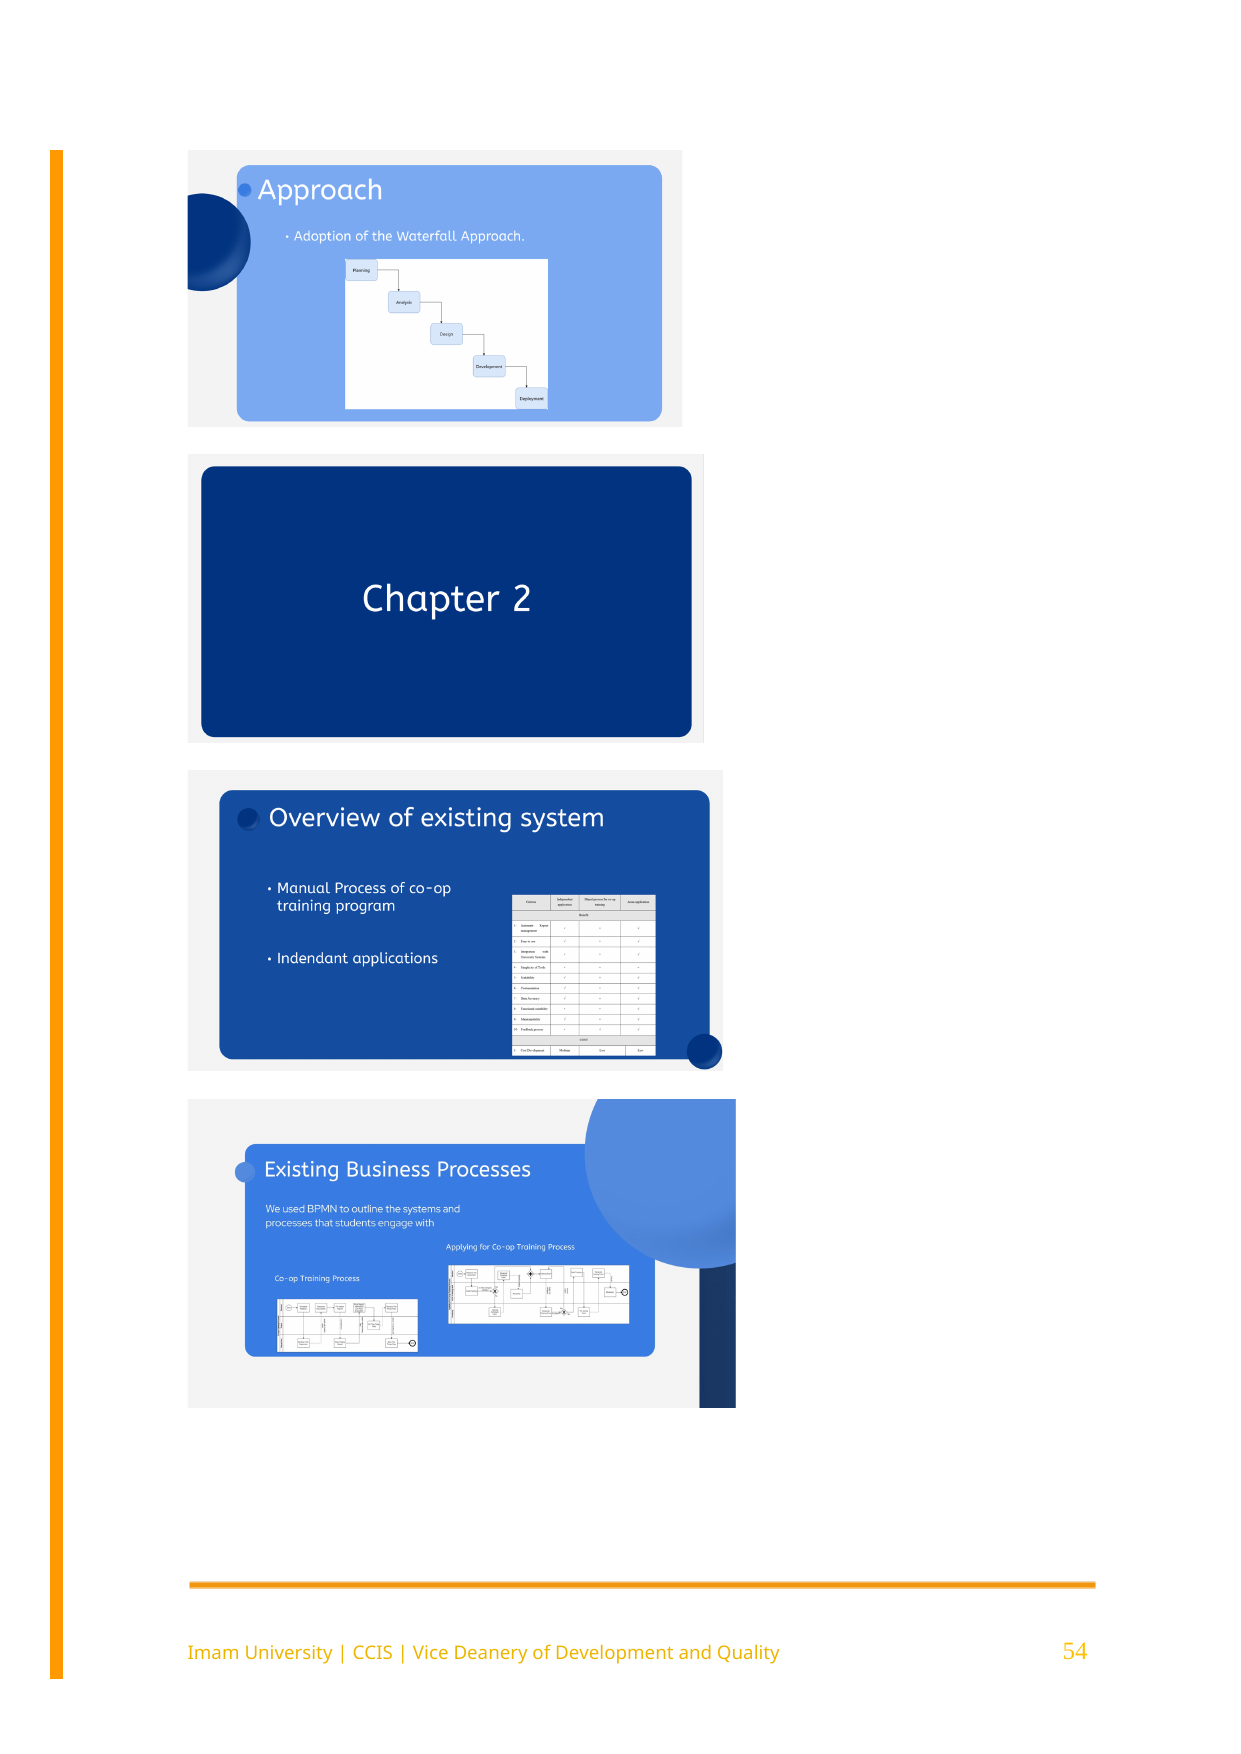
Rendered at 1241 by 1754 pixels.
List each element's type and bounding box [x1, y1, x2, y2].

picture [187, 770, 723, 1071]
picture [187, 150, 683, 427]
picture [187, 1580, 1100, 1589]
picture [187, 1099, 736, 1408]
picture [187, 454, 704, 743]
